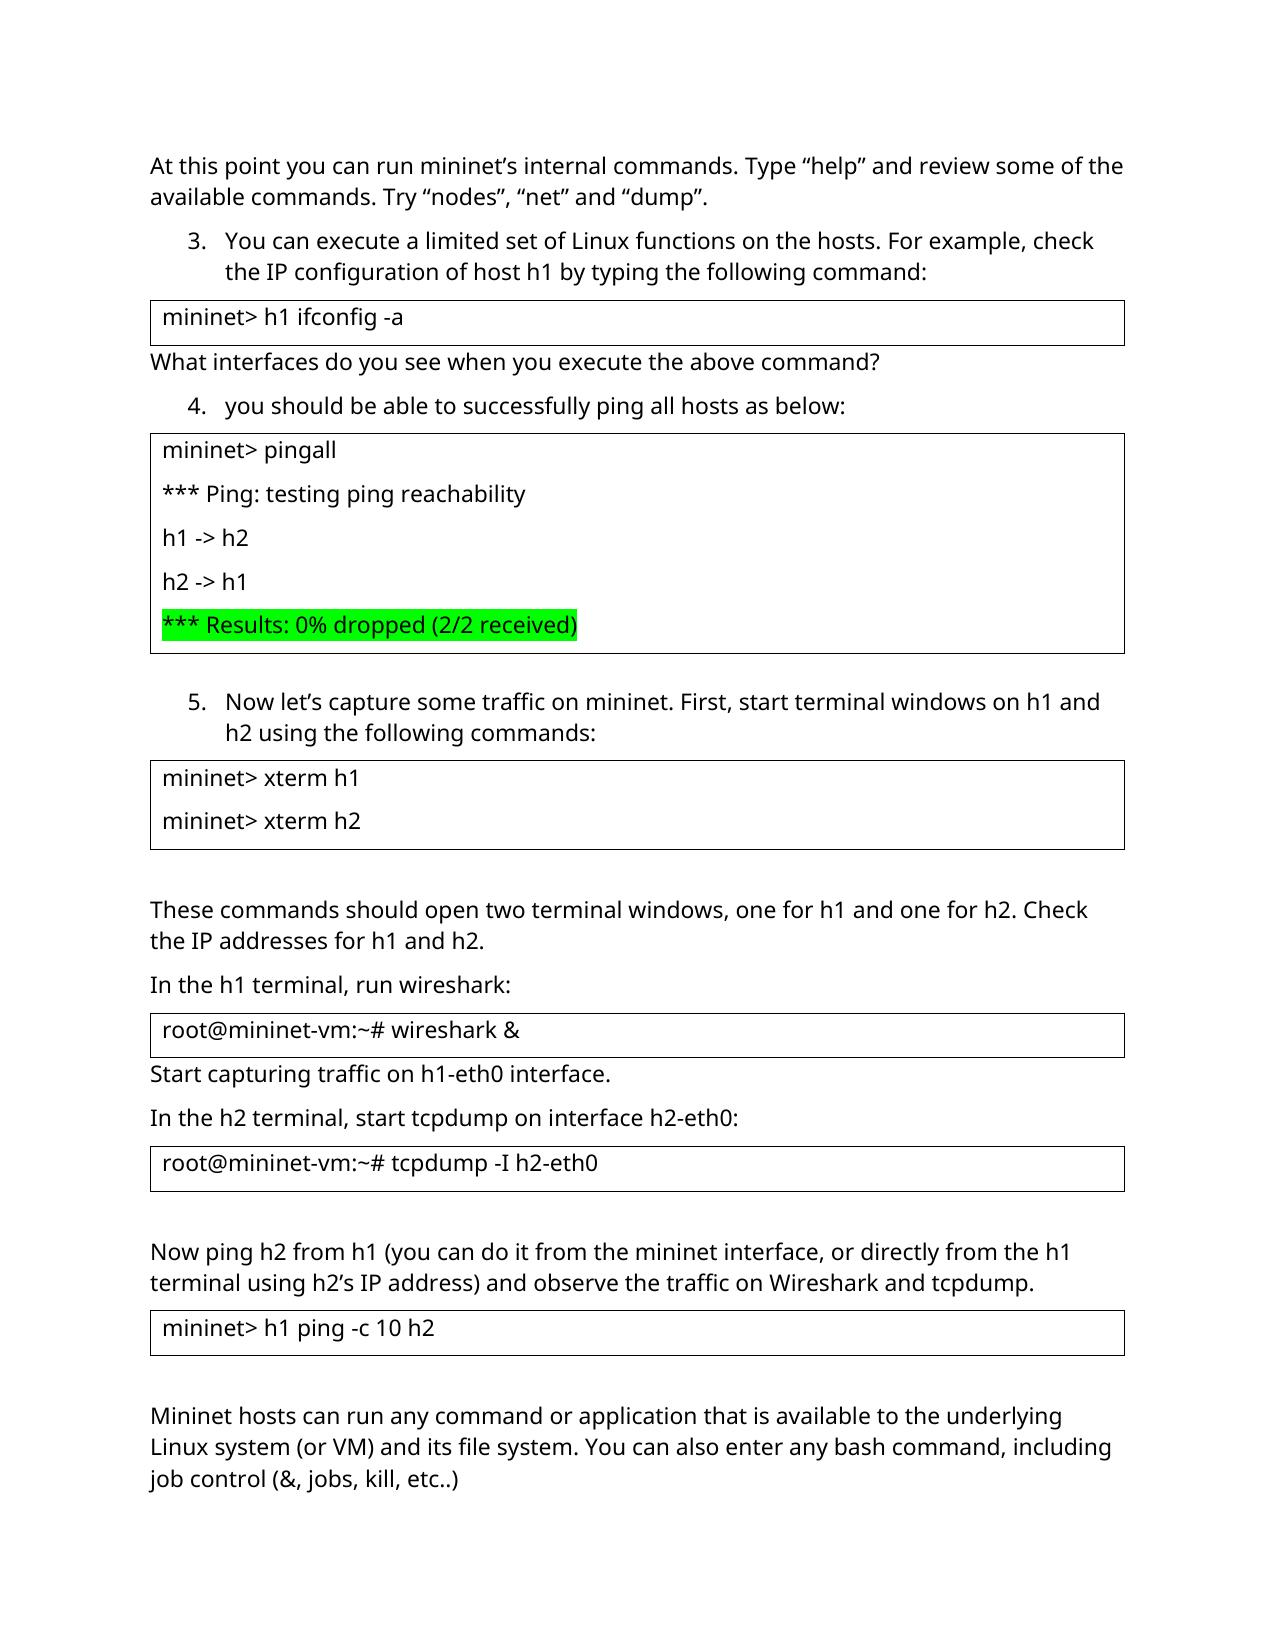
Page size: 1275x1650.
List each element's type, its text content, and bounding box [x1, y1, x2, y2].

text At this point you can run mininet’s internal commands. Type “help” and review some of the available commands. Try “nodes”, “net” and “dump”. [150, 150, 1125, 212]
table_header root@mininet-vm:~# tcpdump -I h2-eth0 [151, 1147, 1124, 1191]
text Mininet hosts can run any command or application that is available to the underlying Linux system (or VM) and its file system. You can also enter any bash command, including job control (&, jobs, kill, etc..) [150, 1400, 1125, 1494]
text What interfaces do you see when you execute the above command? [150, 346, 1125, 377]
list You can execute a limited set of Linux functions on the hosts. For example, check the IP configuration of host h1 by typing the following command: [187, 225, 1125, 287]
list you should be able to successfully ping all hosts as below: [187, 389, 1125, 421]
table_header root@mininet-vm:~# wireshark & [151, 1014, 1124, 1057]
text In the h1 terminal, run wireshark: [150, 969, 1125, 1000]
table_header mininet> xterm h1 mininet> xterm h2 [151, 761, 1124, 849]
table_header mininet> pingall *** Ping: testing ping reachability h1 -> h2 h2 -> h1 *** Results: 0% dropped (2/2 received) [151, 434, 1124, 653]
table_header mininet> h1 ping -c 10 h2 [151, 1311, 1124, 1355]
list Now let’s capture some traffic on mininet. First, start terminal windows on h1 and h2 using the following commands: [187, 685, 1125, 748]
table_header mininet> h1 ifconfig -a [151, 301, 1124, 345]
text In the h2 terminal, start tcpdump on interface h2-eth0: [150, 1102, 1125, 1133]
text Now ping h2 from h1 (you can do it from the mininet interface, or directly from the h1 terminal using h2’s IP address) and observe the traffic on Wireshark and tcpdump. [150, 1235, 1125, 1298]
text These commands should open two terminal windows, one for h1 and one for h2. Check the IP addresses for h1 and h2. [150, 894, 1125, 956]
text Start capturing traffic on h1-eth0 interface. [150, 1058, 1125, 1089]
